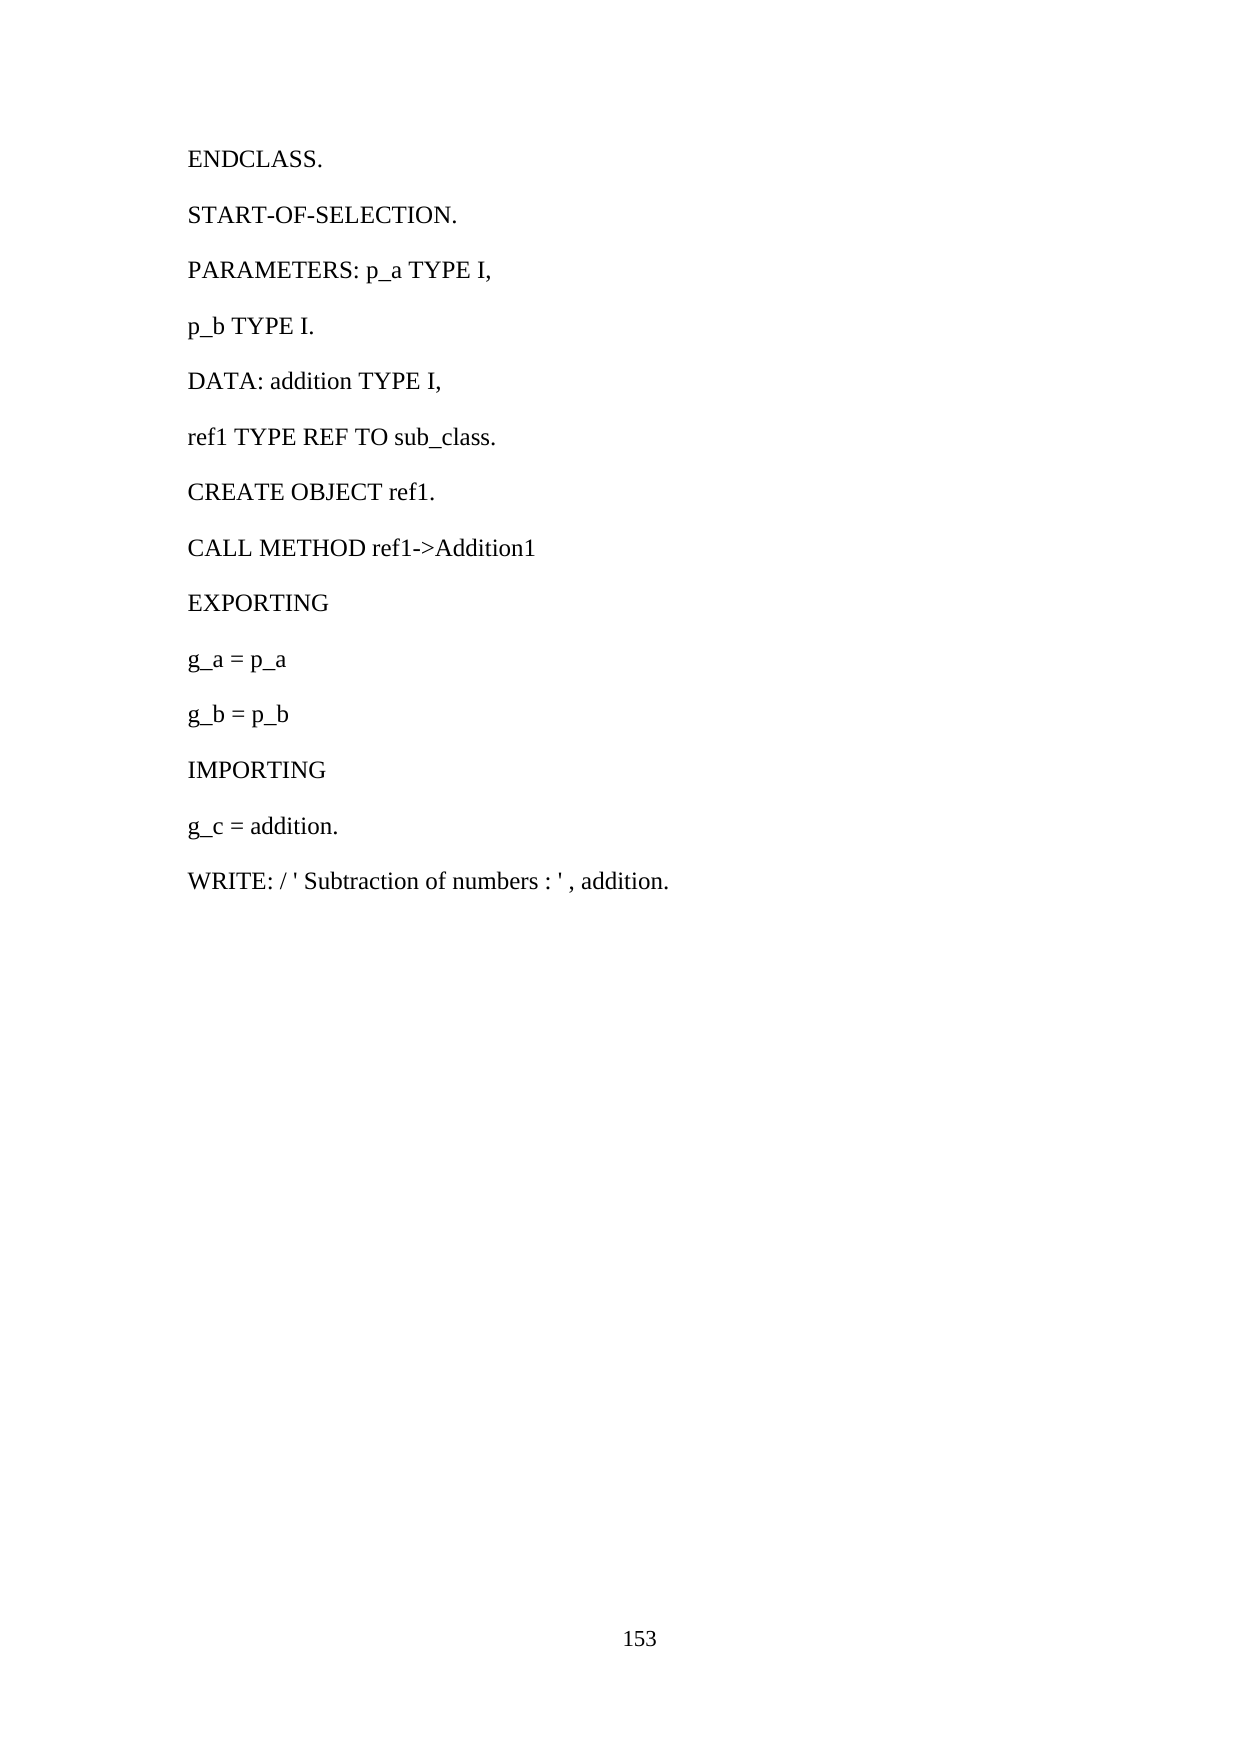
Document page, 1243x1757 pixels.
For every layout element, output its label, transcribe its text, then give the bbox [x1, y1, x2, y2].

text CALL METHOD ref1->Addition1 EXPORTING [187, 533, 538, 617]
text START-OF-SELECTION. PARAMETERS: p_a TYPE I, [187, 200, 494, 284]
text ENDCLASS. [187, 144, 1145, 173]
text g_c = addition. [187, 811, 1145, 840]
text ref1 TYPE REF TO sub_class. CREATE OBJECT ref1. [187, 422, 499, 506]
text p_b TYPE I. [187, 311, 1145, 340]
text DATA: addition TYPE I, [187, 366, 1145, 395]
text WRITE: / ' Subtraction of numbers : ' , addition. [187, 866, 1145, 894]
text g_a = p_a g_b = p_b IMPORTING [187, 644, 327, 784]
